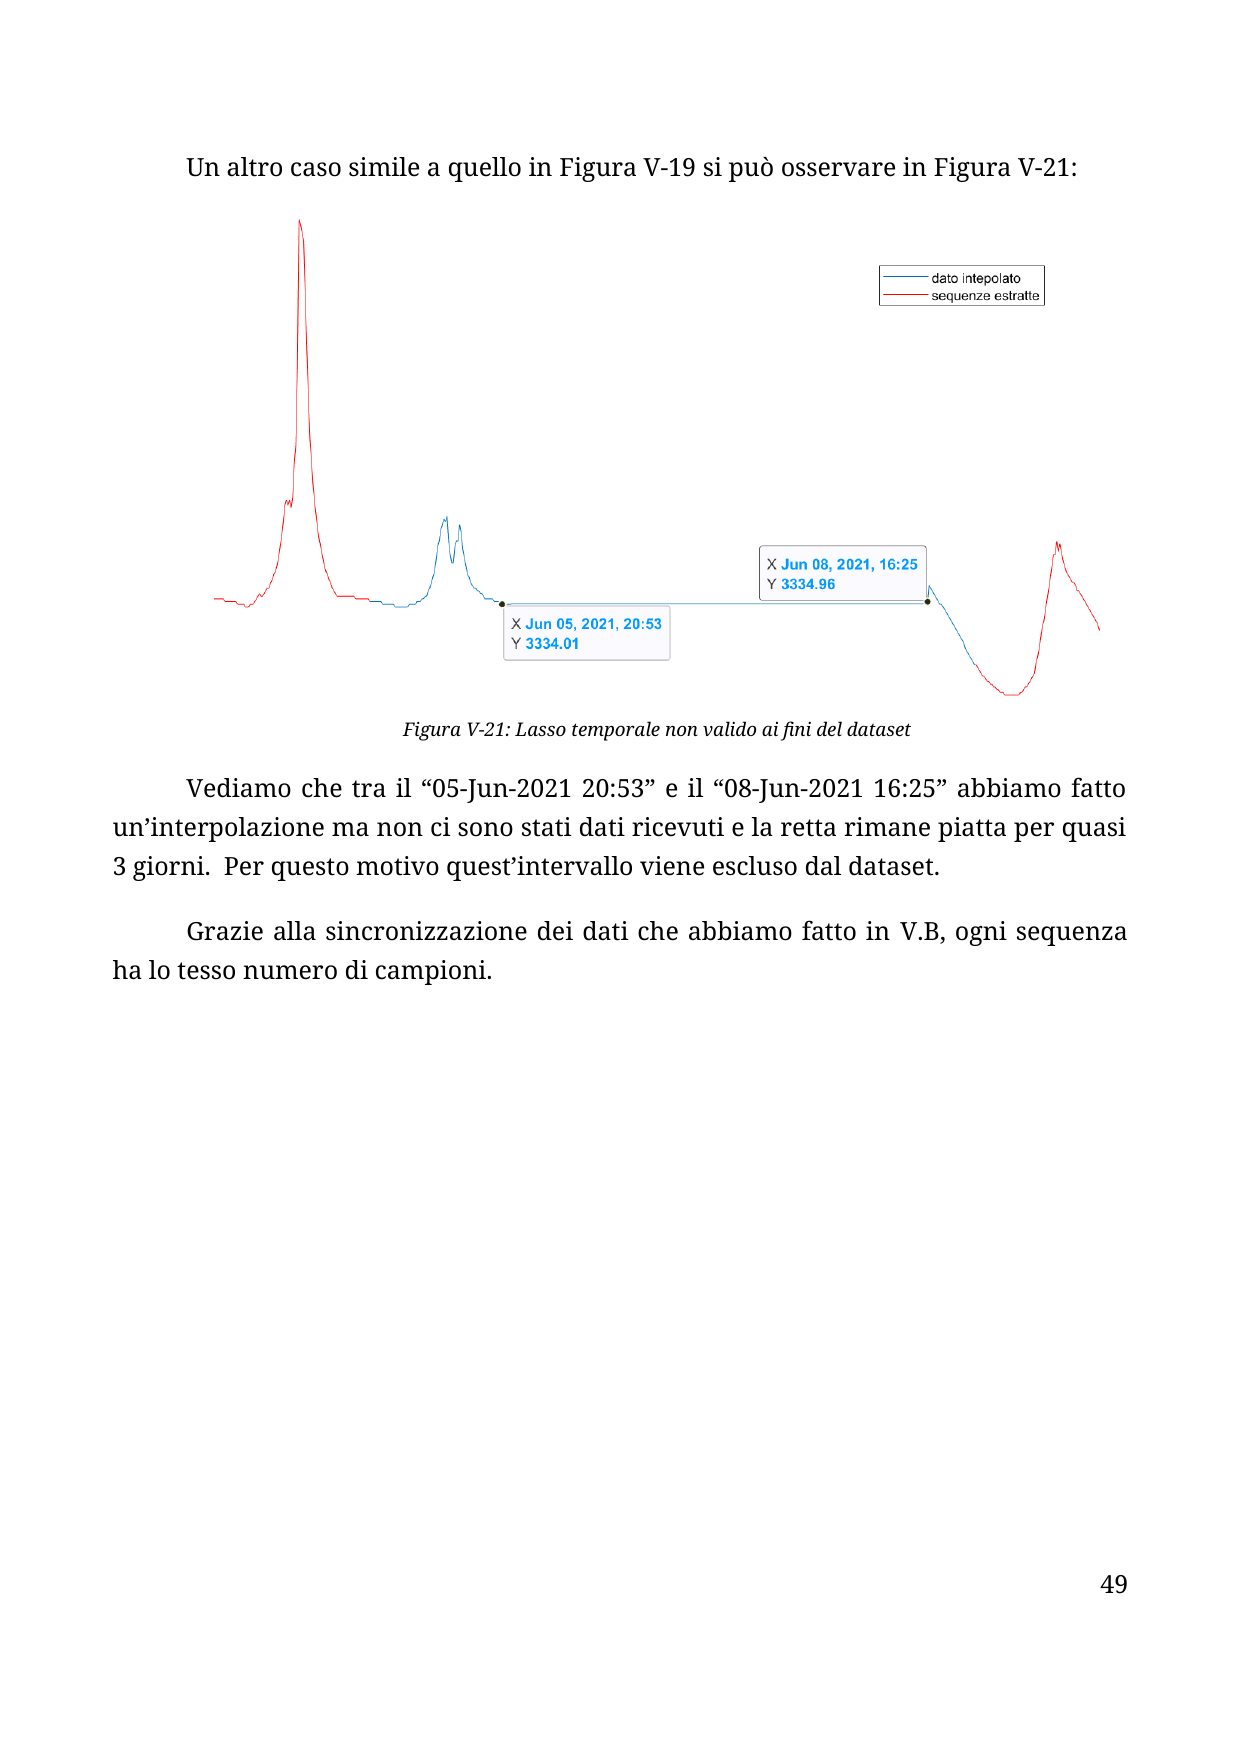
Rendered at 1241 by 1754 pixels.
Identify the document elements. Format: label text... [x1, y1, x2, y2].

text Vediamo che tra il “05-Jun-2021 20:53” e il “08-Jun-2021 16:25” abbiamo fatto un’interpolazione ma non ci sono stati dati ricevuti e la retta rimane piatta per quasi 3 giorni. Per questo motivo quest’intervallo viene escluso dal dataset. [112, 771, 1128, 883]
text Grazie alla sincronizzazione dei dati che abbiamo fatto in V.B, ogni sequenza ha lo tesso numero di campioni. [112, 913, 1128, 986]
picture [214, 214, 1100, 713]
